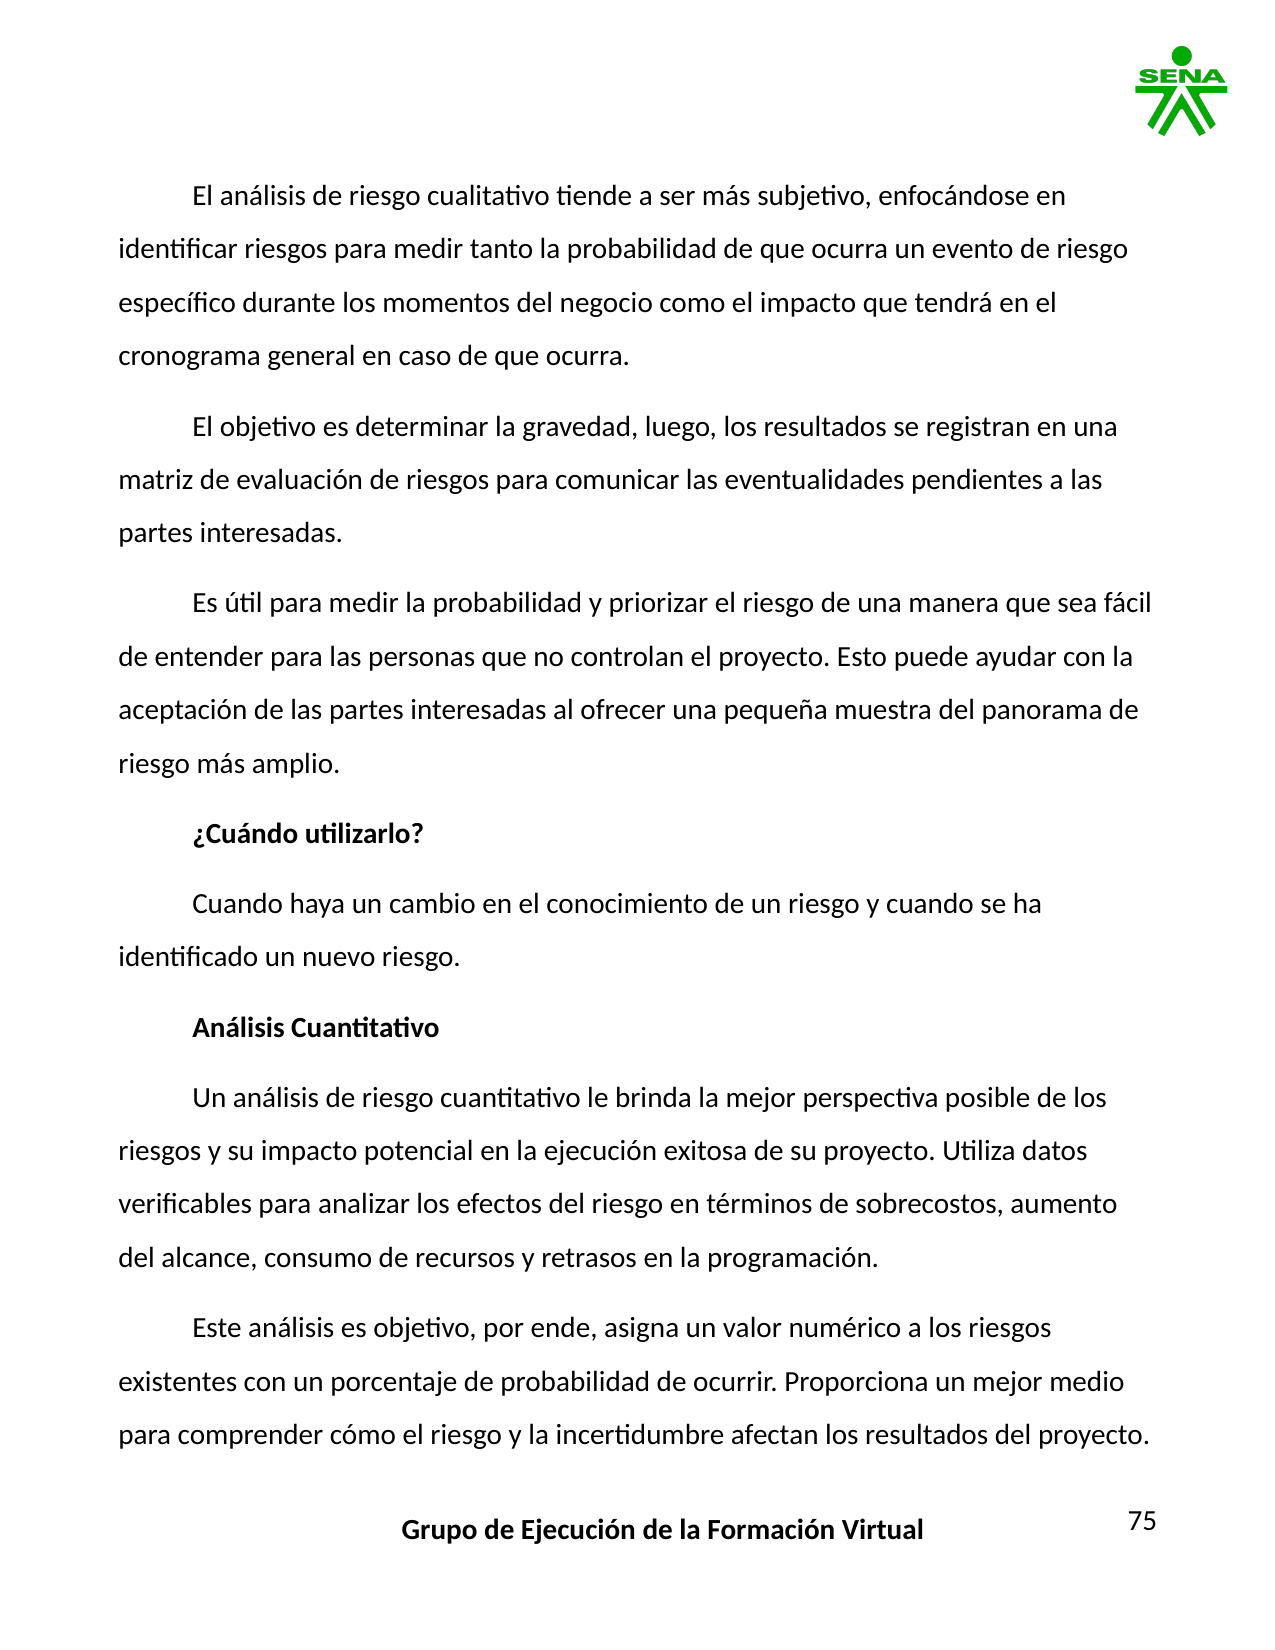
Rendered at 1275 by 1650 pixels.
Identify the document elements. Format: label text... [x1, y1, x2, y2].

text Análisis Cuantitativo [118, 1009, 1157, 1044]
text El objetivo es determinar la gravedad, luego, los resultados se registran en una matriz de evaluación de riesgos para comunicar las eventualidades pendientes a las partes interesadas. [118, 408, 1157, 550]
picture [1135, 46, 1228, 136]
text Es útil para medir la probabilidad y priorizar el riesgo de una manera que sea fácil de entender para las personas que no controlan el proyecto. Esto puede ayudar con la aceptación de las partes interesadas al ofrecer una pequeña muestra del panorama de riesgo más amplio. [118, 584, 1157, 781]
text Un análisis de riesgo cuantitativo le brinda la mejor perspectiva posible de los riesgos y su impacto potencial en la ejecución exitosa de su proyecto. Utiliza datos verificables para analizar los efectos del riesgo en términos de sobrecostos, aumento del alcance, consumo de recursos y retrasos en la programación. [118, 1079, 1157, 1275]
text El análisis de riesgo cualitativo tiende a ser más subjetivo, enfocándose en identificar riesgos para medir tanto la probabilidad de que ocurra un evento de riesgo específico durante los momentos del negocio como el impacto que tendrá en el cronograma general en caso de que ocurra. [118, 177, 1157, 373]
text ¿Cuándo utilizarlo? [118, 815, 1157, 851]
text Cuando haya un cambio en el conocimiento de un riesgo y cuando se ha identificado un nuevo riesgo. [118, 885, 1157, 974]
